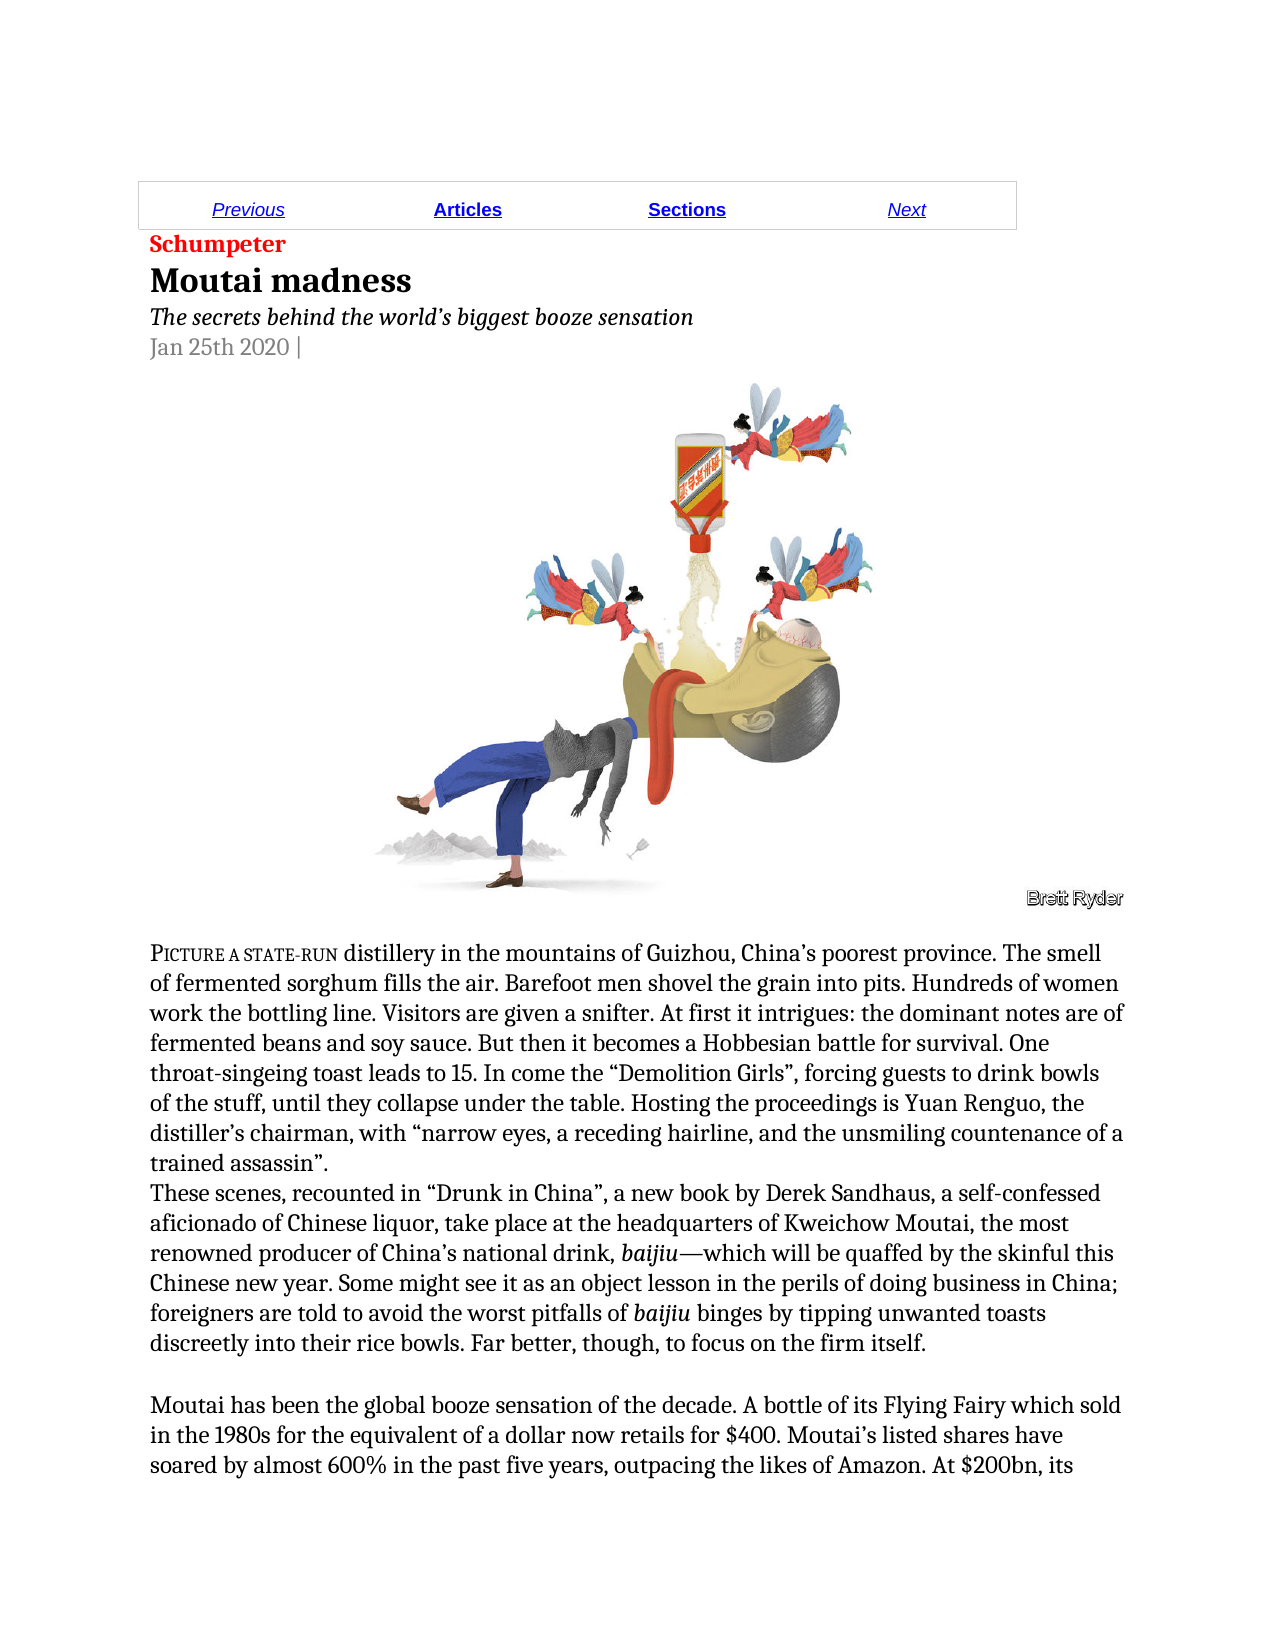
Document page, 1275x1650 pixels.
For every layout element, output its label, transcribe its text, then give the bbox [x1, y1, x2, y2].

text Jan 25th 2020 | [150, 331, 1125, 361]
picture [150, 361, 1125, 910]
text The secrets behind the world’s biggest booze sensation [150, 301, 1125, 331]
table_header Previous [139, 182, 358, 228]
table_header Sections [578, 182, 797, 228]
text PICTURE A STATE-RUN distillery in the mountains of Guizhou, China’s poorest province. The smell of fermented sorghum fills the air. Barefoot men shovel the grain into pits. Hundreds of women work the bottling line. Visitors are given a snifter. At first it intrigues: the dominant notes are of fermented beans and soy sauce. But then it becomes a Hobbesian battle for survival. One throat-singeing toast leads to 15. In come the “Demolition Girls”, forcing guests to drink bowls of the stuff, until they collapse under the table. Hosting the proceedings is Yuan Renguo, the distiller’s chairman, with “narrow eyes, a receding hairline, and the unsmiling countenance of a trained assassin”. [150, 938, 1125, 1178]
subtitle Schumpeter [150, 229, 1125, 259]
table_header Next [797, 182, 1016, 228]
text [150, 1389, 1125, 1479]
table_header Articles [358, 182, 577, 228]
text These scenes, recounted in “Drunk in China”, a new book by Derek Sandhaus, a self-confessed aficionado of Chinese liquor, take place at the headquarters of Kweichow Moutai, the most renowned producer of China’s national drink, baijiu—which will be quaffed by the skinful this Chinese new year. Some might see it as an object lesson in the perils of doing business in China; foreigners are told to avoid the worst pitfalls of baijiu binges by tipping unwanted toasts discreetly into their rice bowls. Far better, though, to focus on the firm itself. [150, 1178, 1125, 1358]
subtitle Moutai madness [150, 259, 1125, 301]
